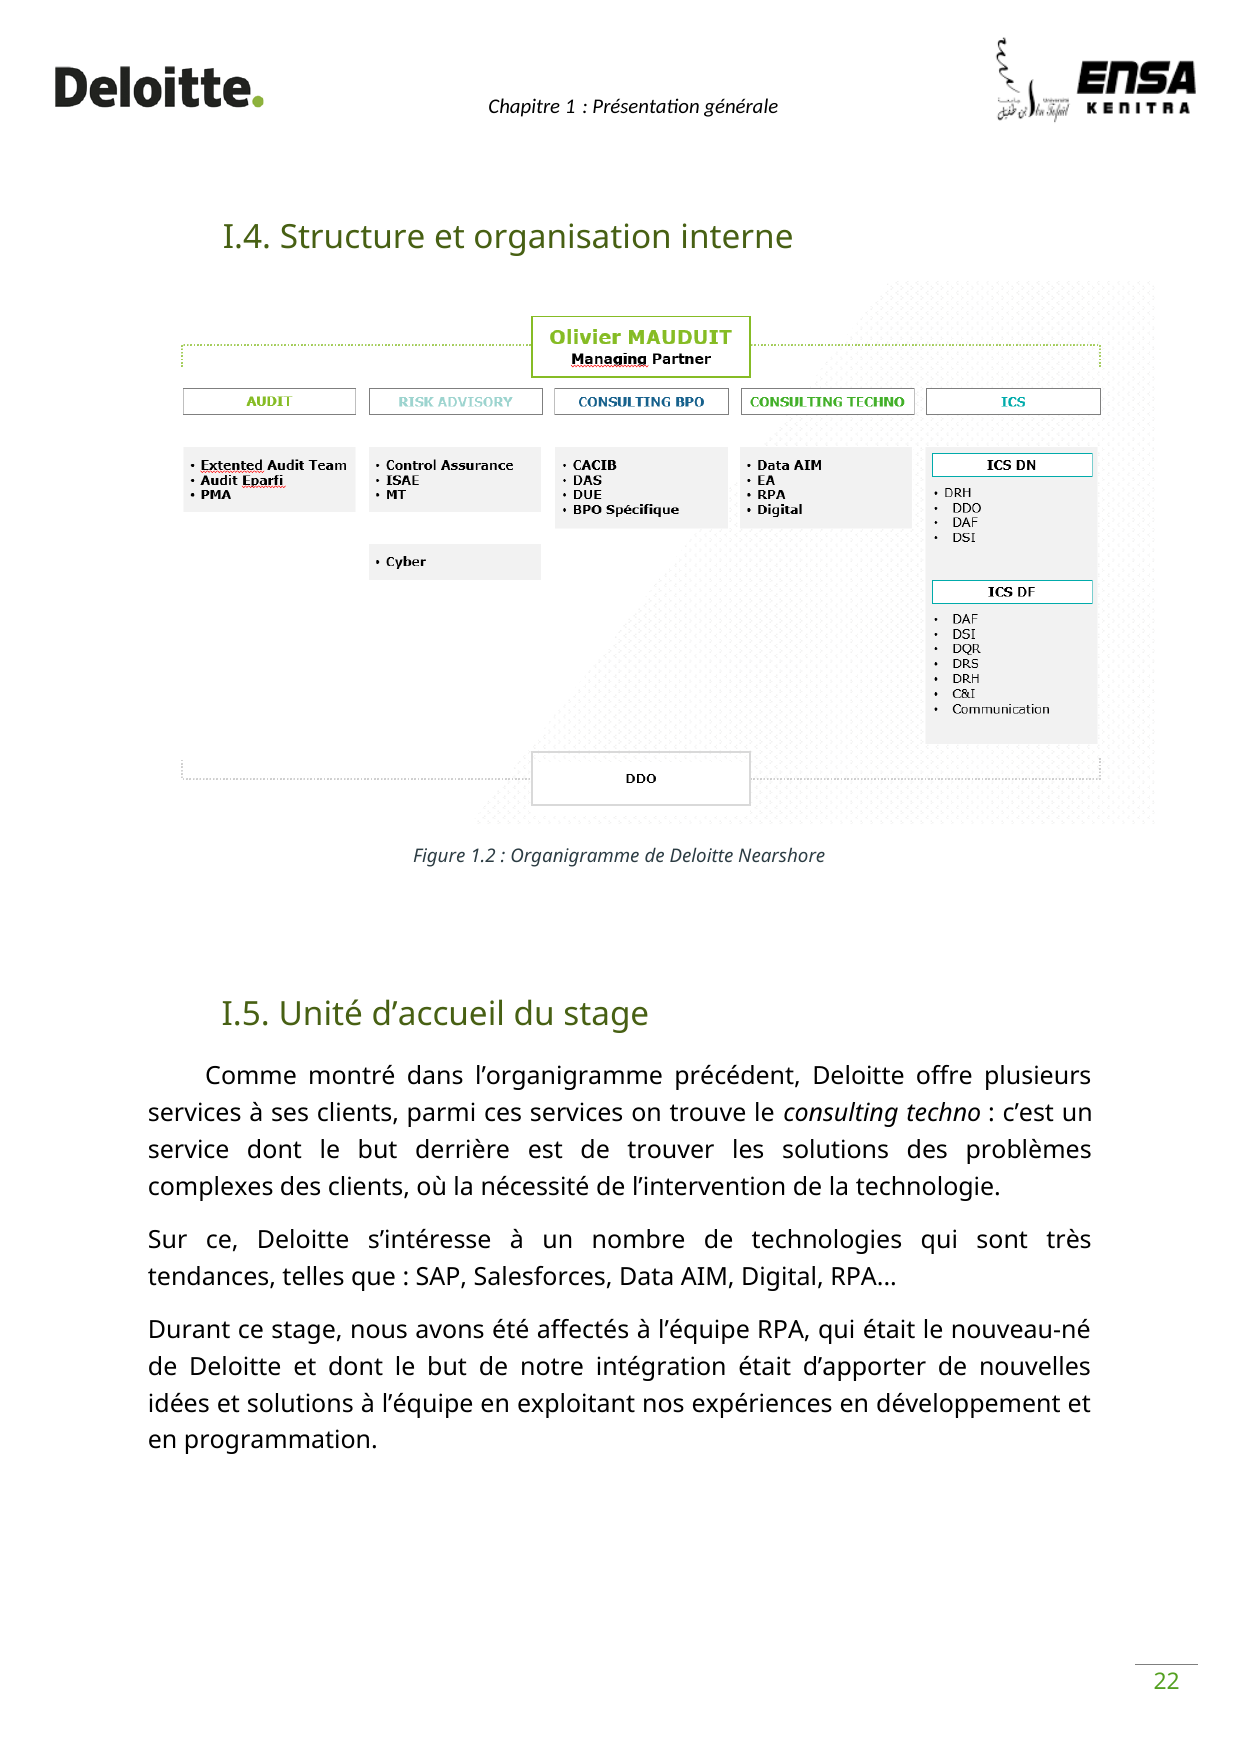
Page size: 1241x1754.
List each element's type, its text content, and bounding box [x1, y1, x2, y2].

picture [147, 281, 1155, 824]
picture [947, 24, 1241, 139]
text Figure 1.2 : Organigramme de Deloitte Nearshore [148, 843, 1093, 868]
title I.5. Unité d’accueil du stage [148, 990, 1093, 1035]
picture [46, 53, 273, 147]
text Comme montré dans l’organigramme précédent, Deloitte offre plusieurs services à ses clients, parmi ces services on trouve le consulting techno : c’est un service dont le but derrière est de trouver les solutions des problèmes complexes des clients, où la nécessité de l’intervention de la technologie. [148, 1166, 1093, 1202]
text Durant ce stage, nous avons été affectés à l’équipe RPA, qui était le nouveau-né de Deloitte et dont le but de notre intégration était d’apporter de nouvelles idées et solutions à l’équipe en exploitant nos expériences en développement et en programmation. [148, 1419, 1093, 1456]
text Comme montré dans l’organigramme précédent, Deloitte offre plusieurs services à ses clients, parmi ces services on trouve le consulting techno : c’est un service dont le but derrière est de trouver les solutions des problèmes complexes des clients, où la nécessité de l’intervention de la technologie. [148, 1058, 1093, 1095]
title I.4. Structure et organisation interne [223, 213, 1093, 258]
text Sur ce, Deloitte s’intéresse à un nombre de technologies qui sont très tendances, telles que : SAP, Salesforces, Data AIM, Digital, RPA... [148, 1256, 1093, 1292]
